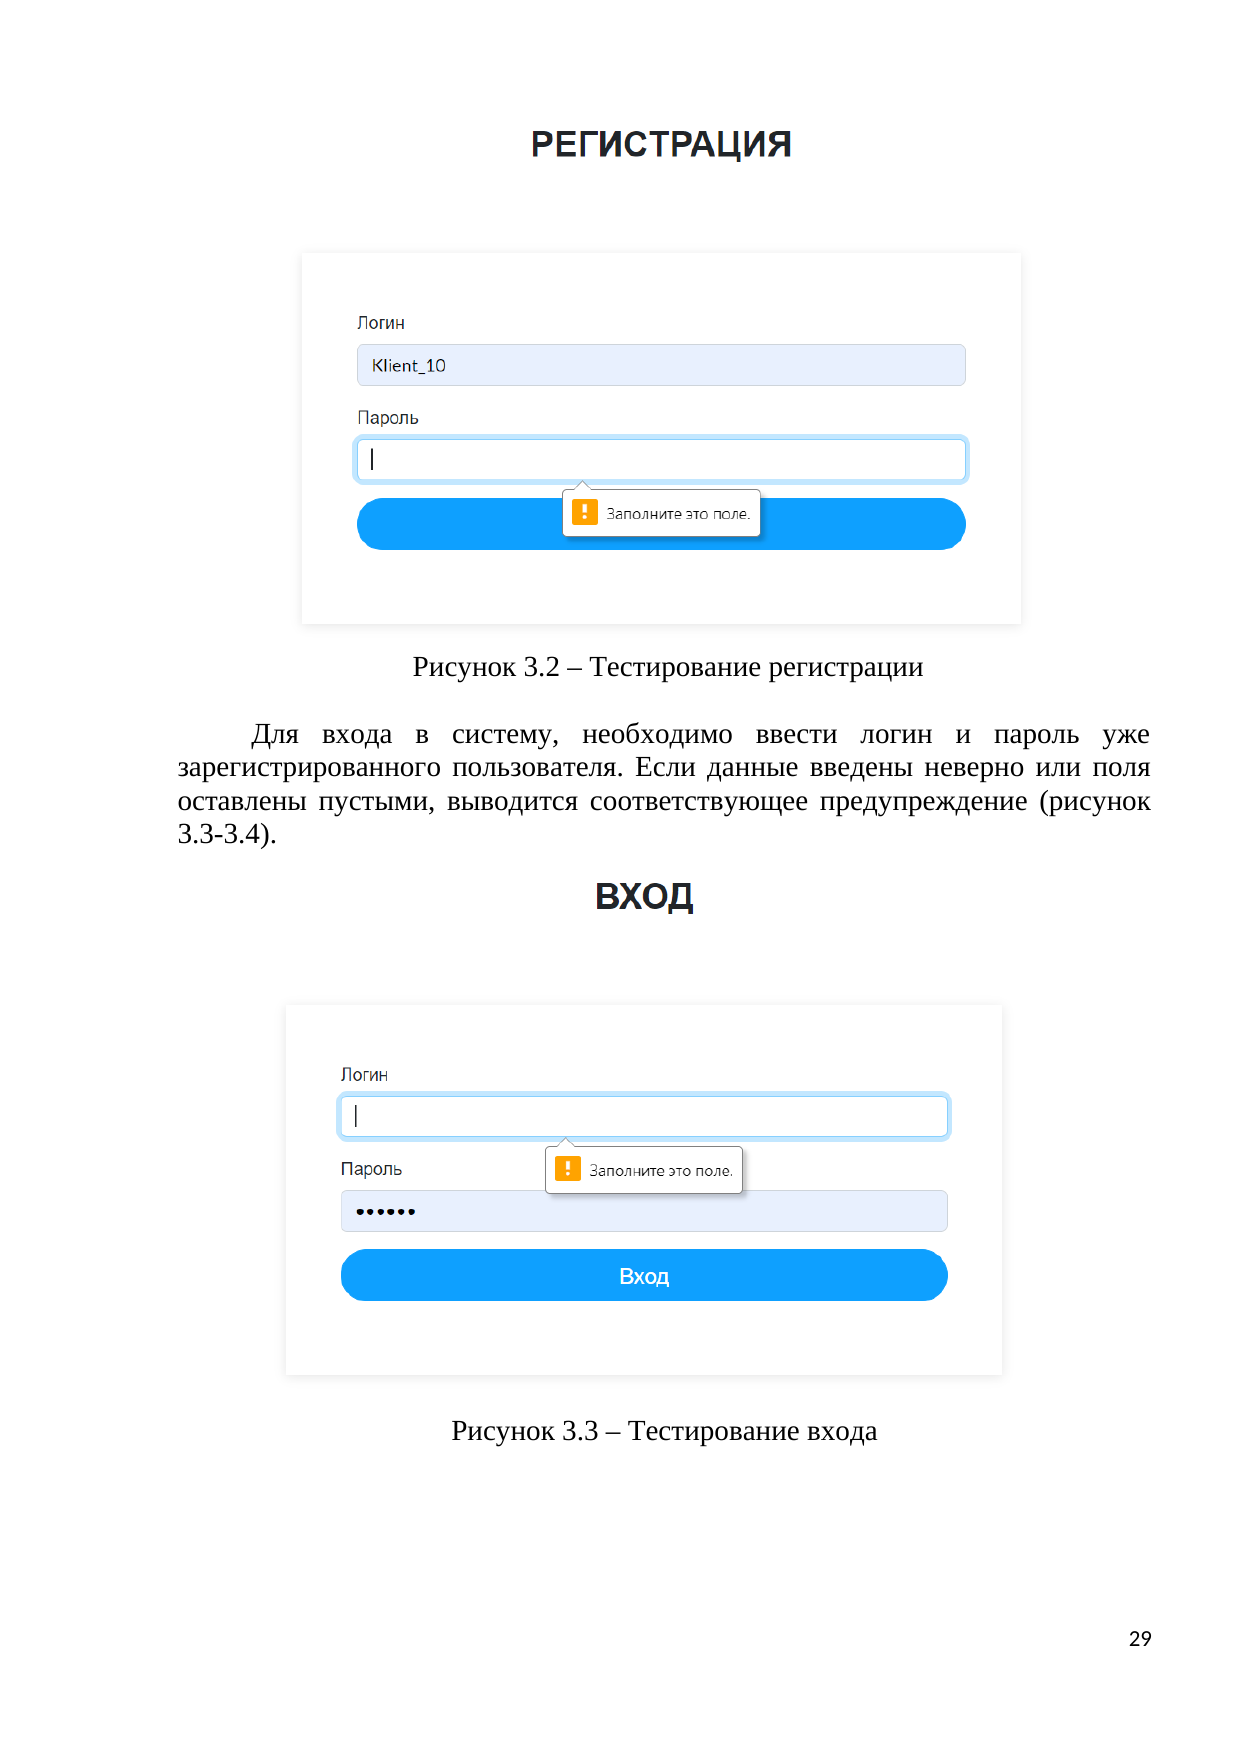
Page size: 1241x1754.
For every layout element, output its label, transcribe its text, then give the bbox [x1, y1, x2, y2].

text Рисунок 3.3 – Тестирование входа [177, 1413, 1152, 1446]
text Для входа в систему, необходимо ввести логин и пароль уже зарегистрированного пользователя. Если данные введены неверно или поля оставлены пустыми, выводится соответствующее предупреждение (рисунок 3.3-3.4). [177, 716, 1152, 850]
text Рисунок 3.2 – Тестирование регистрации [177, 649, 1152, 682]
picture [282, 118, 1046, 649]
picture [252, 850, 1077, 1413]
